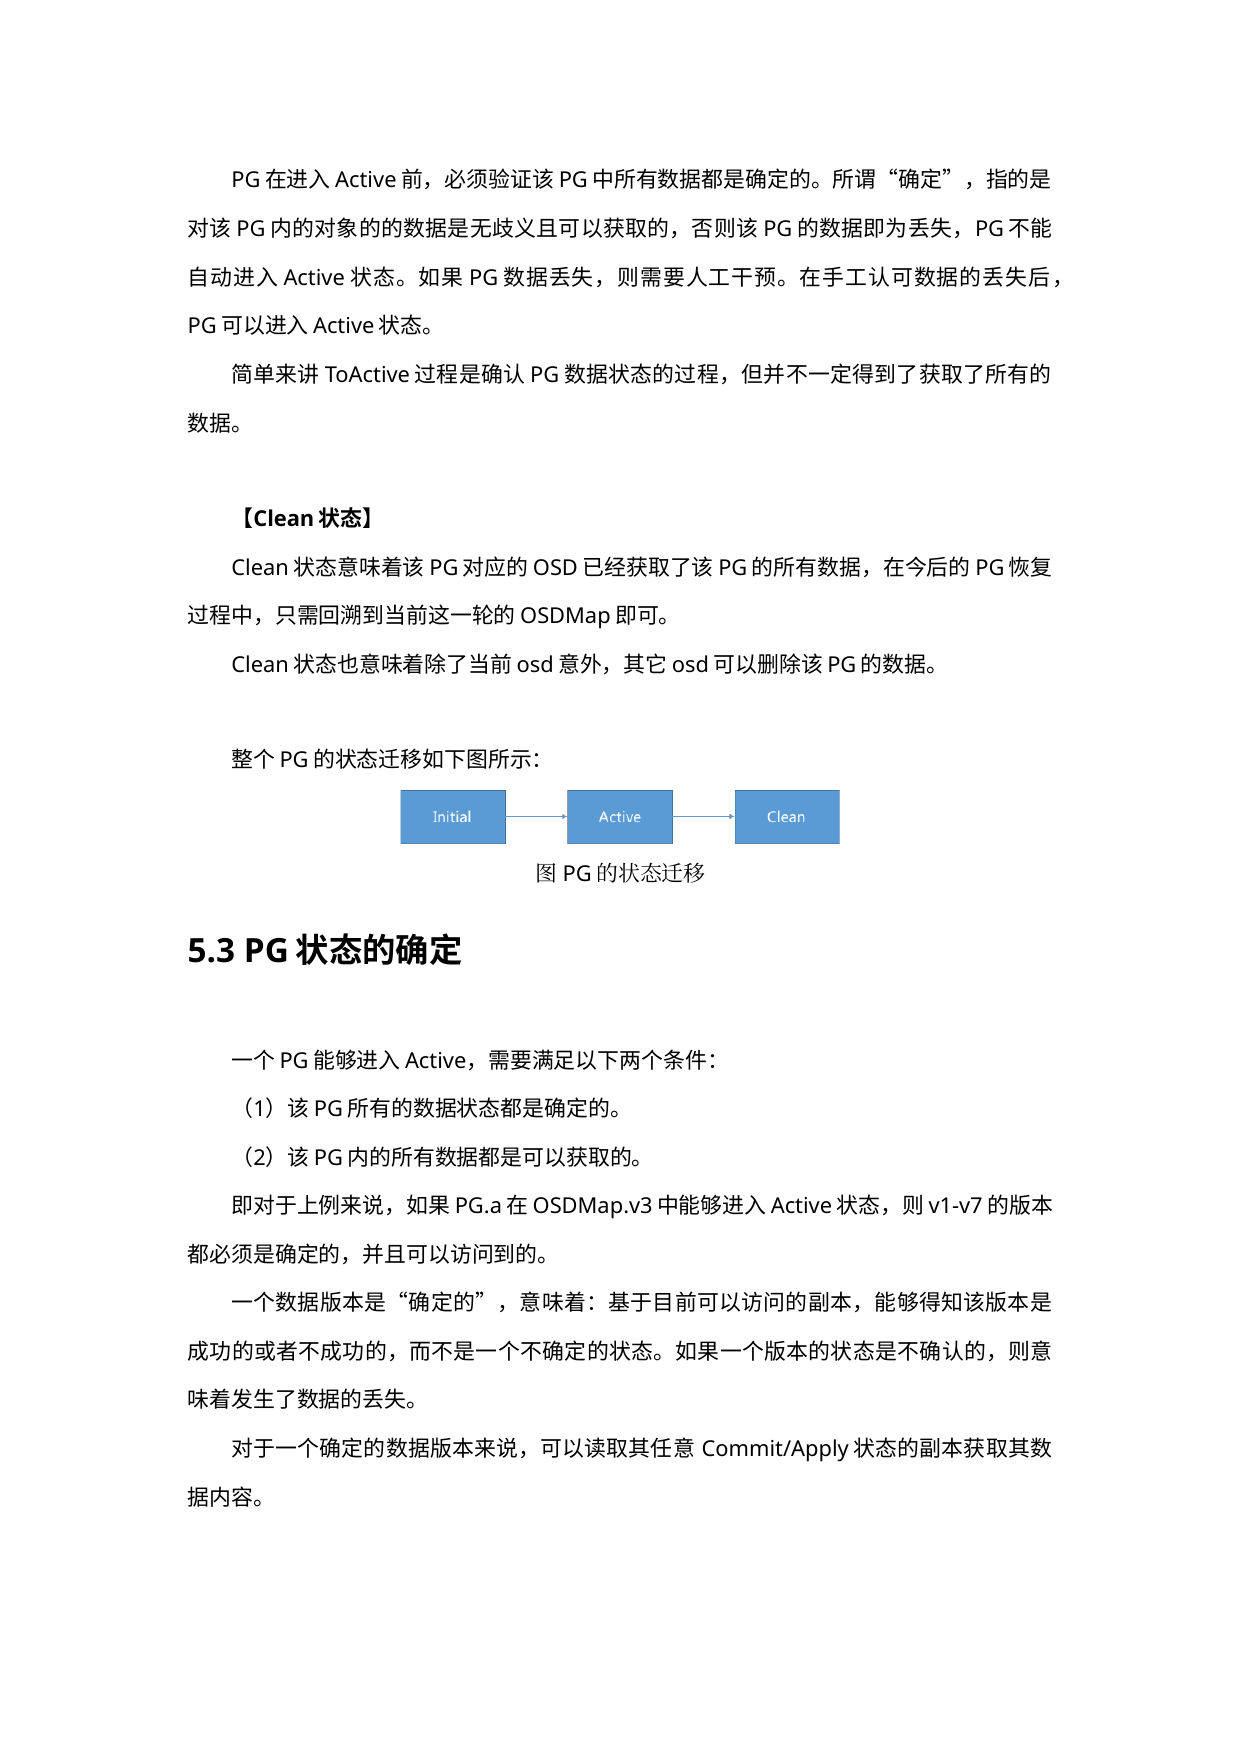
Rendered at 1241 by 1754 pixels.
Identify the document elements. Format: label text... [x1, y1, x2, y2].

subtitle 5.3 PG状态的确定 [187, 915, 1053, 980]
text 即对于上例来说，如果PG.a在OSDMap.v3中能够进入Active状态，则v1-v7的版本都必须是确定的，并且可以访问到的。 [187, 1187, 1053, 1269]
picture [400, 790, 840, 844]
text （2）该PG内的所有数据都是可以获取的。 [231, 1139, 1053, 1172]
text PG在进入Active前，必须验证该PG中所有数据都是确定的。所谓“确定”，指的是对该PG内的对象的的数据是无歧义且可以获取的，否则该PG的数据即为丢失，PG不能自动进入Active状态。如果PG数据丢失，则需要人工干预。在手工认可数据的丢失后，PG可以进入Active状态。 [187, 162, 1053, 341]
text 一个PG能够进入Active，需要满足以下两个条件： [187, 1042, 1053, 1075]
text （1）该PG所有的数据状态都是确定的。 [231, 1091, 1053, 1123]
text 整个PG的状态迁移如下图所示： [187, 742, 1053, 775]
text 图 PG的状态迁移 [187, 856, 1053, 888]
text 对于一个确定的数据版本来说，可以读取其任意Commit/Apply状态的副本获取其数据内容。 [187, 1430, 1053, 1512]
text Clean状态意味着该PG对应的OSD已经获取了该PG的所有数据，在今后的PG恢复过程中，只需回溯到当前这一轮的OSDMap即可。 [187, 549, 1053, 631]
text 一个数据版本是“确定的”，意味着：基于目前可以访问的副本，能够得知该版本是成功的或者不成功的，而不是一个不确定的状态。如果一个版本的状态是不确认的，则意味着发生了数据的丢失。 [187, 1284, 1053, 1414]
text 简单来讲ToActive过程是确认PG数据状态的过程，但并不一定得到了获取了所有的数据。 [187, 357, 1053, 438]
text Clean状态也意味着除了当前osd意外，其它osd可以删除该PG的数据。 [187, 646, 1053, 679]
text 【Clean状态】 [187, 501, 1053, 533]
